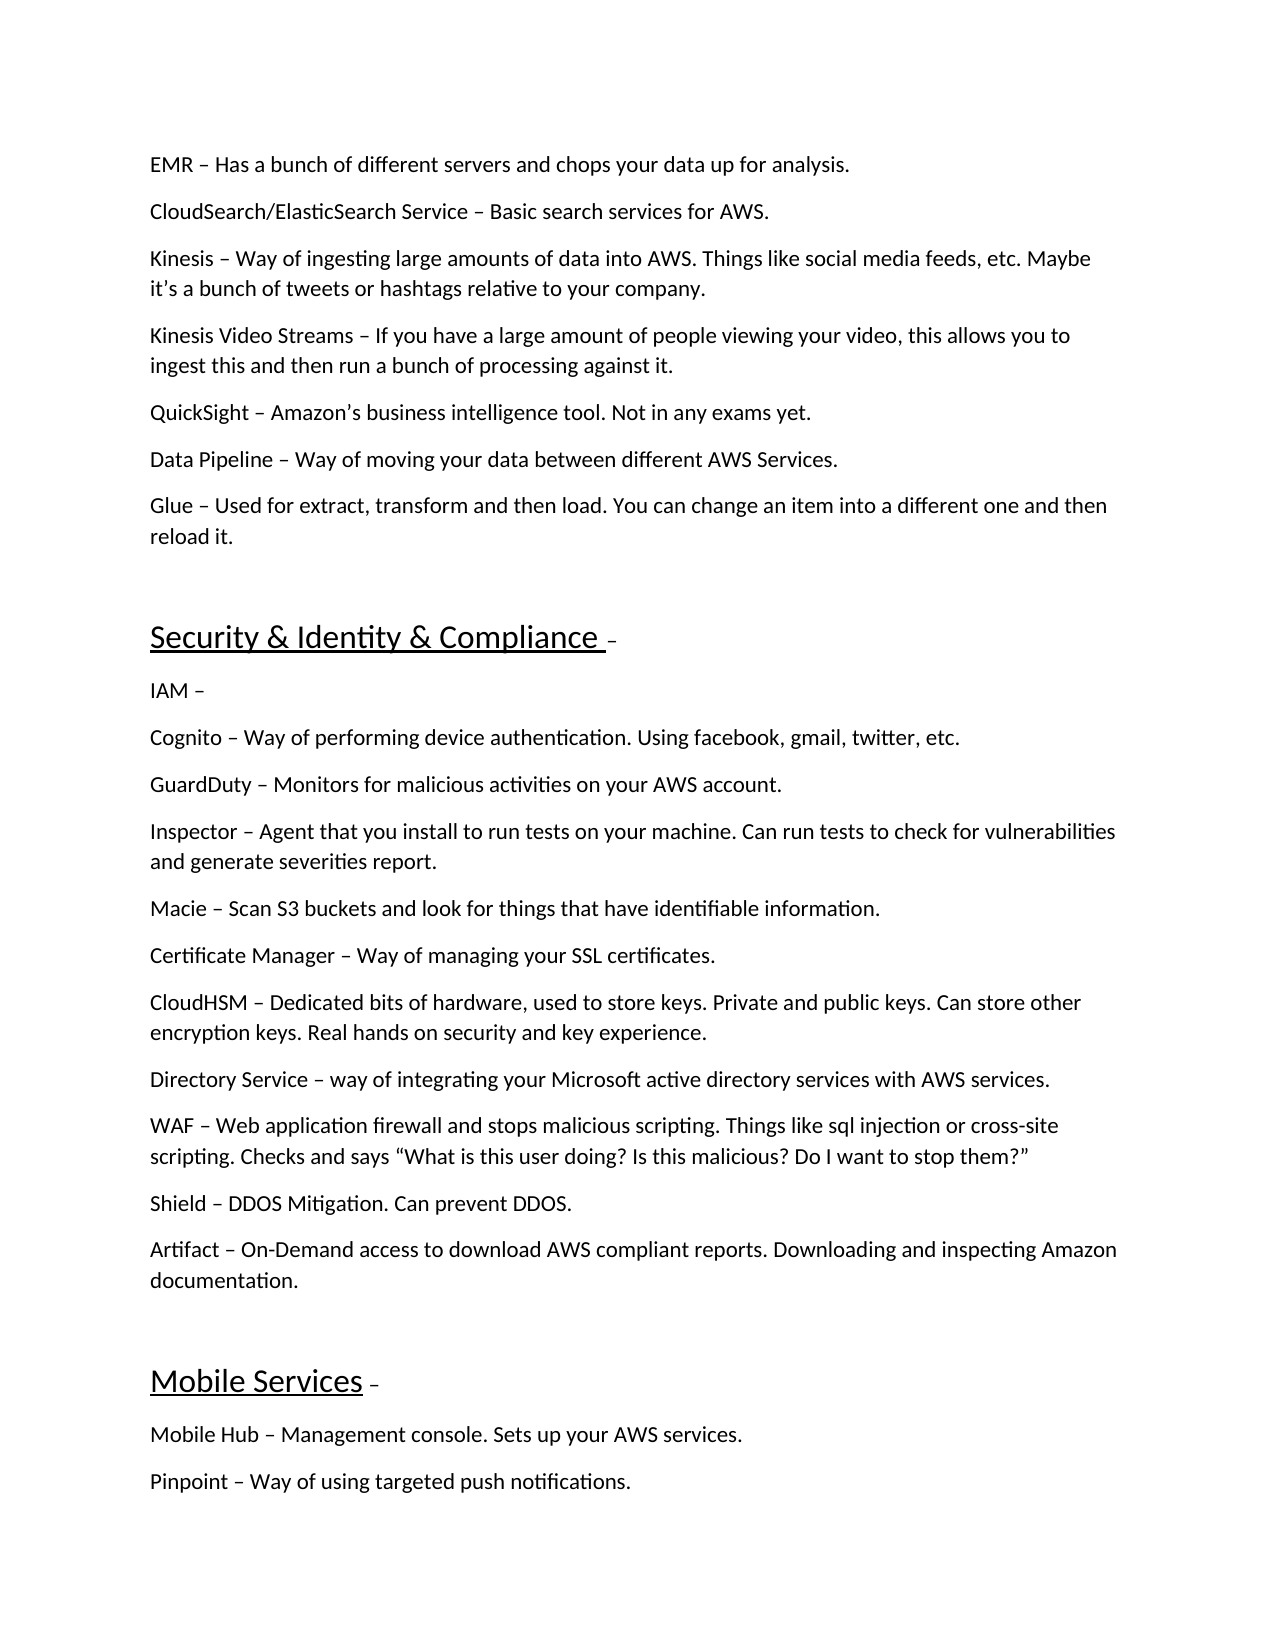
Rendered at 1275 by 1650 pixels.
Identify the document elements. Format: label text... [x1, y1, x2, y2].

text IAM – [150, 676, 1125, 704]
text CloudSearch/ElasticSearch Service – Basic search services for AWS. [150, 197, 1125, 225]
text Inspector – Agent that you install to run tests on your machine. Can run tests to check for vulnerabilities and generate severities report. [150, 817, 1125, 875]
text Mobile Hub – Management console. Sets up your AWS services. [150, 1420, 1125, 1448]
text Directory Service – way of integrating your Microsoft active directory services with AWS services. [150, 1065, 1125, 1093]
text QuickSight – Amazon’s business intelligence tool. Not in any exams yet. [150, 398, 1125, 426]
text Cognito – Way of performing device authentication. Using facebook, gmail, twitter, etc. [150, 723, 1125, 751]
text Mobile Services – [150, 1359, 1125, 1400]
text Certificate Manager – Way of managing your SSL certificates. [150, 941, 1125, 969]
text Macie – Scan S3 buckets and look for things that have identifiable information. [150, 894, 1125, 922]
text Kinesis Video Streams – If you have a large amount of people viewing your video, this allows you to ingest this and then run a bunch of processing against it. [150, 321, 1125, 379]
text GuardDuty – Monitors for malicious activities on your AWS account. [150, 770, 1125, 798]
text Artifact – On-Demand access to download AWS compliant reports. Downloading and inspecting Amazon documentation. [150, 1236, 1125, 1294]
text Shield – DDOS Mitigation. Can prevent DDOS. [150, 1189, 1125, 1217]
text Glue – Used for extract, transform and then load. You can change an item into a different one and then reload it. [150, 492, 1125, 550]
text Security & Identity & Compliance – [150, 616, 1125, 656]
text EMR – Has a bunch of different servers and chops your data up for analysis. [150, 150, 1125, 178]
text CloudHSM – Dedicated bits of hardware, used to store keys. Private and public keys. Can store other encryption keys. Real hands on security and key experience. [150, 988, 1125, 1046]
text Data Pipeline – Way of moving your data between different AWS Services. [150, 445, 1125, 473]
text Pinpoint – Way of using targeted push notifications. [150, 1467, 1125, 1495]
text WAF – Web application firewall and stops malicious scripting. Things like sql injection or cross-site scripting. Checks and says “What is this user doing? Is this malicious? Do I want to stop them?” [150, 1112, 1125, 1170]
text Kinesis – Way of ingesting large amounts of data into AWS. Things like social media feeds, etc. Maybe it’s a bunch of tweets or hashtags relative to your company. [150, 244, 1125, 302]
